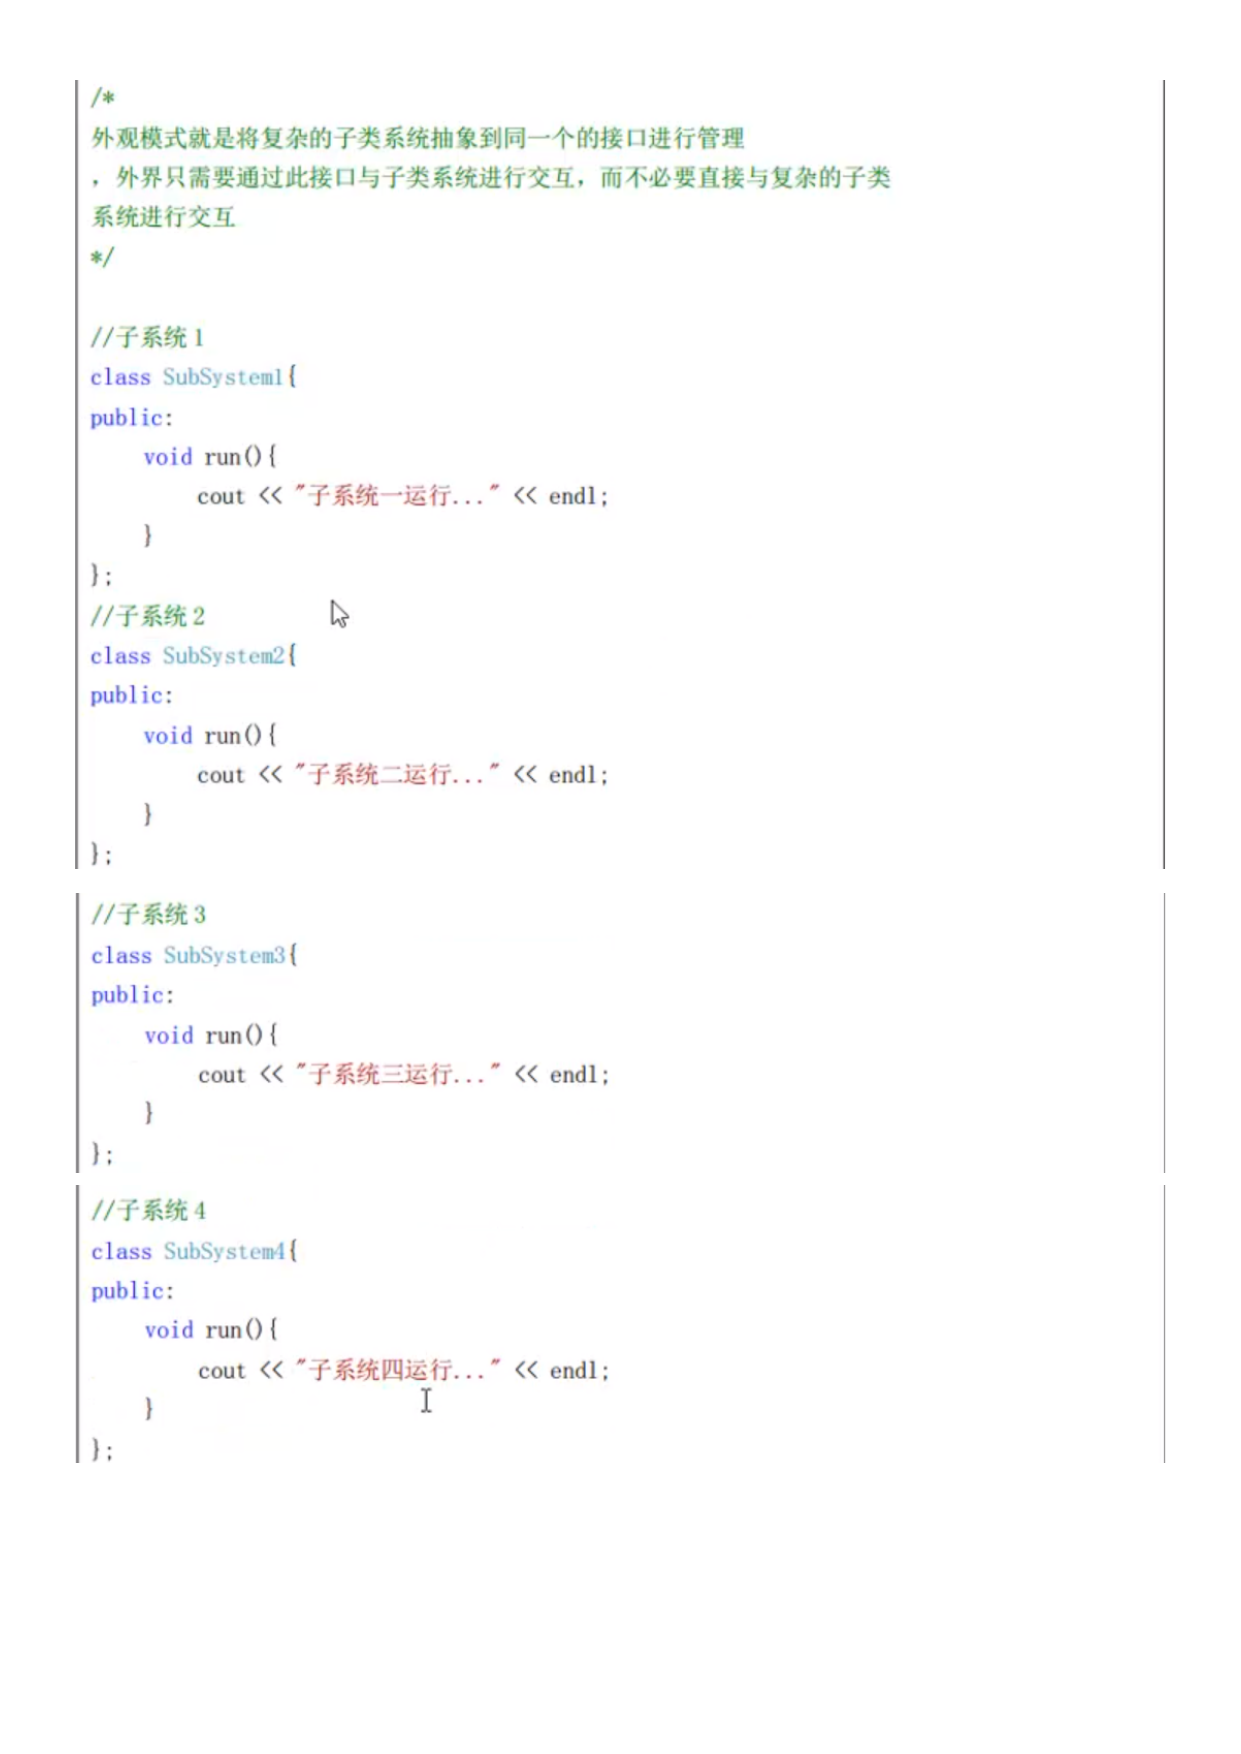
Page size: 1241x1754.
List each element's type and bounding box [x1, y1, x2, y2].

picture [75, 893, 1166, 1173]
picture [75, 80, 1166, 869]
picture [75, 1185, 1166, 1463]
